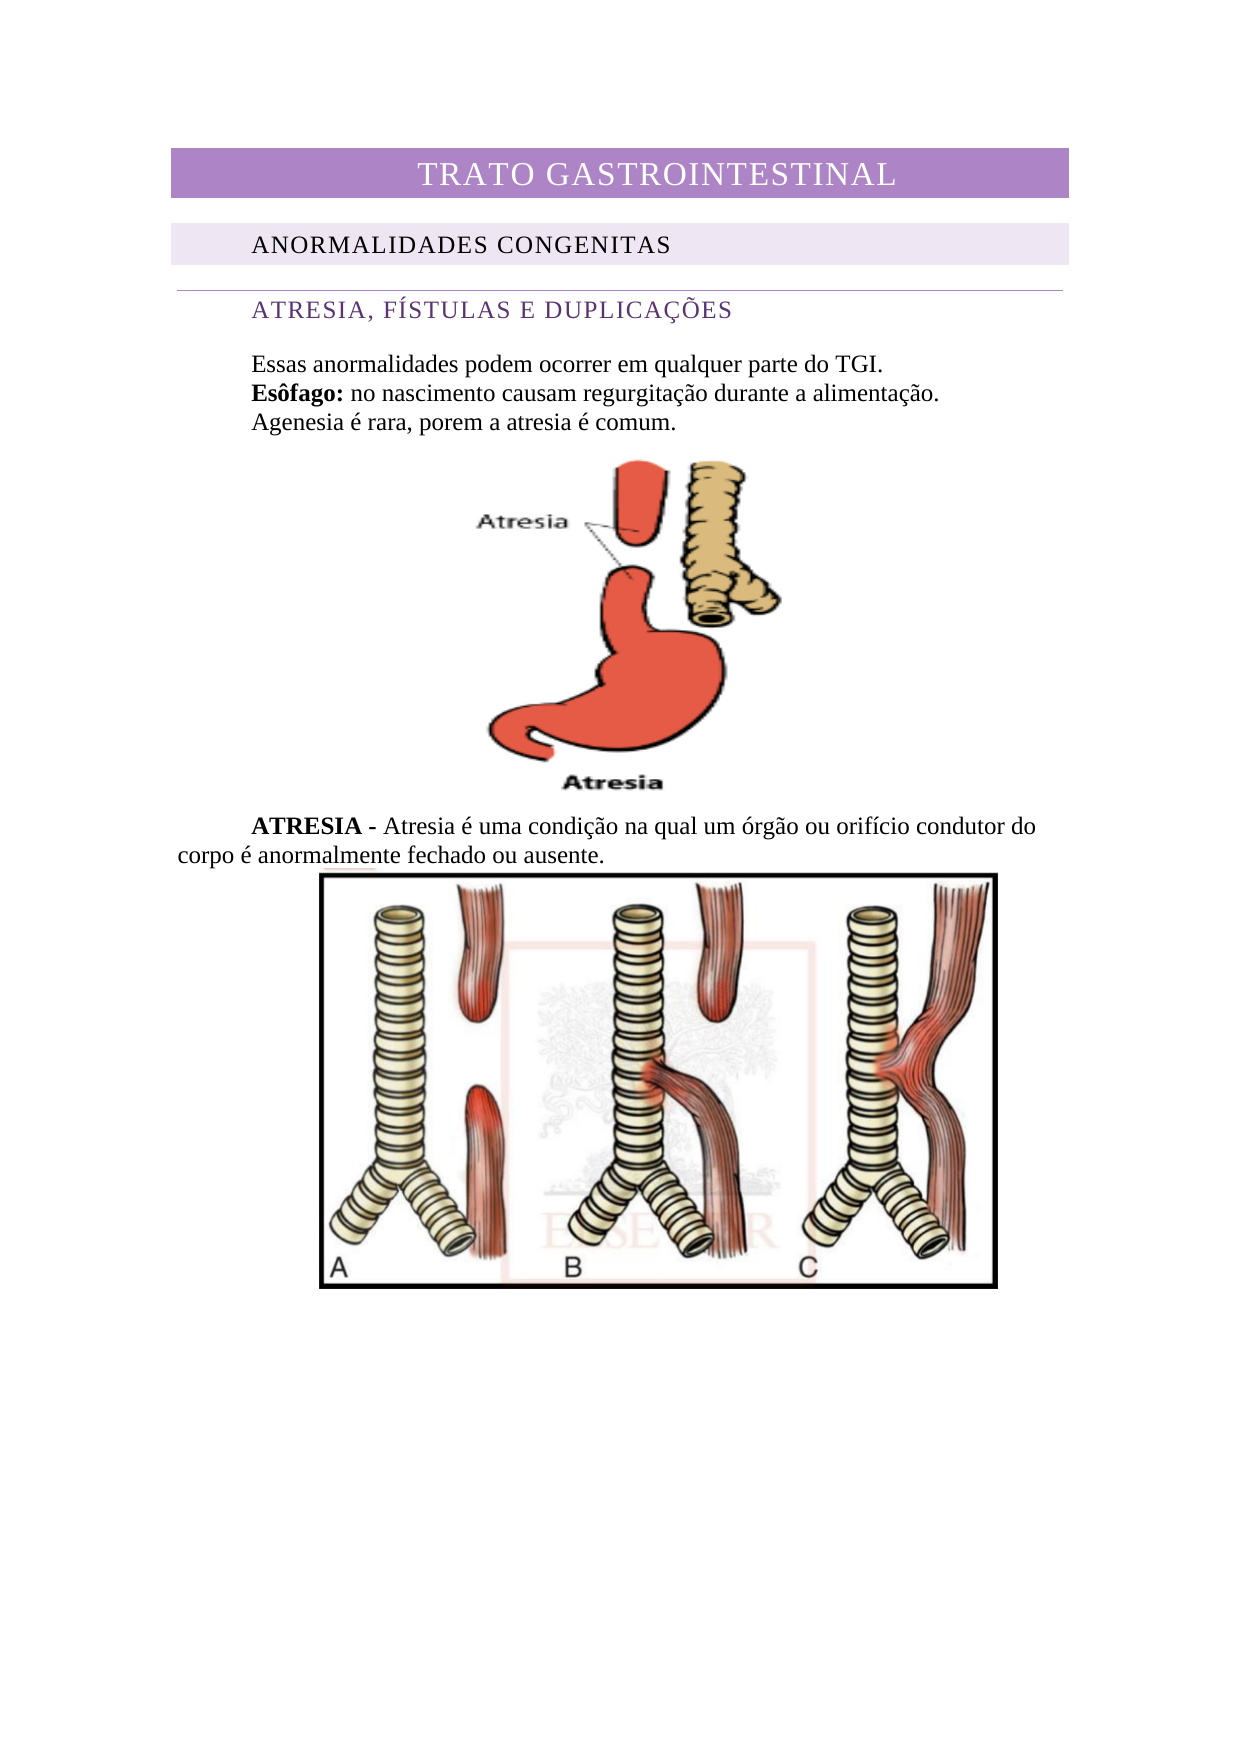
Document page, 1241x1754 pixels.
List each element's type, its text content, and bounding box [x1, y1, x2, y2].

picture [311, 868, 1004, 1294]
subtitle Trato gastrointestinal [177, 154, 1063, 192]
picture [428, 450, 813, 811]
text Esôfago: no nascimento causam regurgitação durante a alimentação. [177, 378, 1063, 407]
subtitle Anormalidades congenitas [177, 230, 1063, 258]
text Essas anormalidades podem ocorrer em qualquer parte do TGI. [177, 349, 1063, 378]
text Agenesia é rara, porem a atresia é comum. [177, 407, 1063, 435]
subtitle Atresia, fístulas e duplicações [177, 291, 1063, 324]
